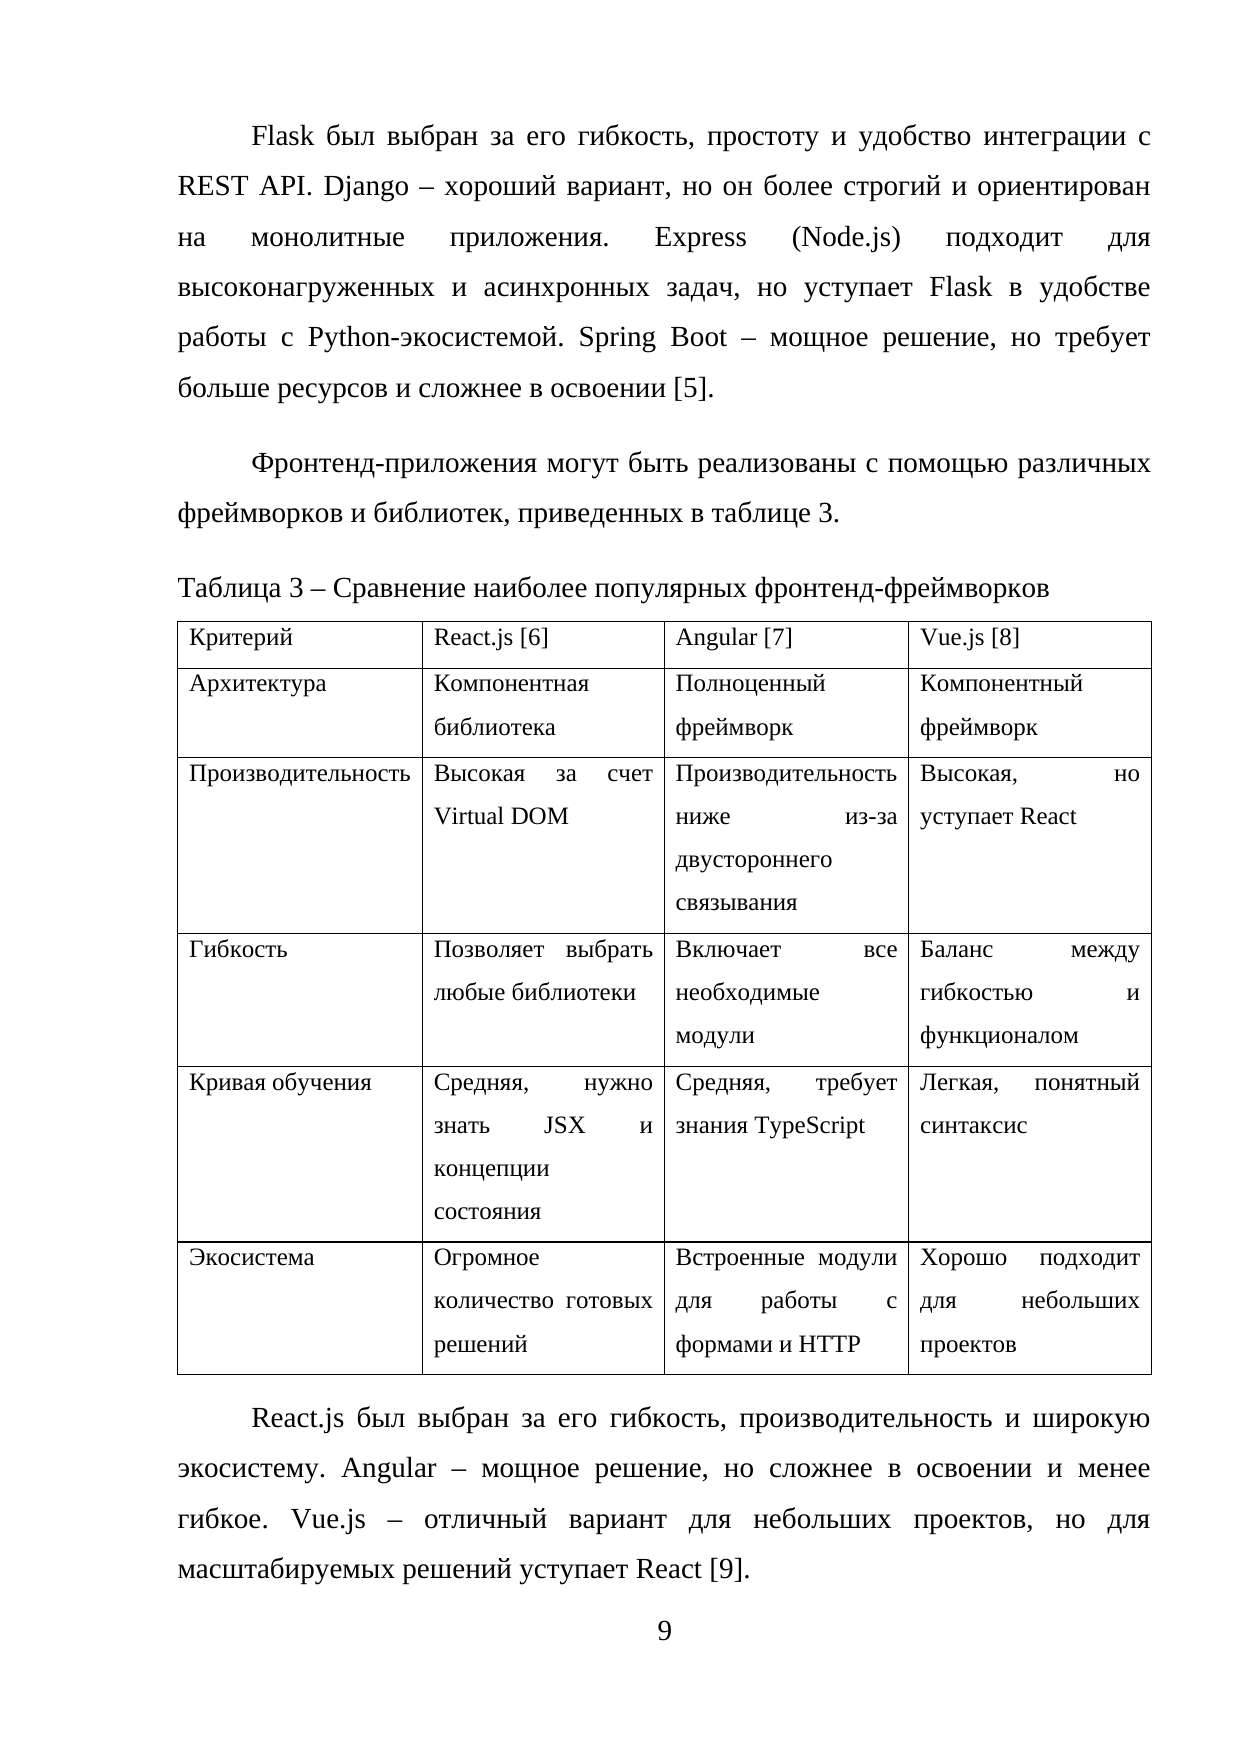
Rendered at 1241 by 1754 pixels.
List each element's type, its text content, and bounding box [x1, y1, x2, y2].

table_cell Баланс между гибкостью и функционалом [909, 934, 1151, 1066]
table_cell Архитектура [178, 669, 422, 757]
table_cell Позволяет выбрать любые библиотеки [423, 934, 664, 1066]
table_cell Включает все необходимые модули [665, 934, 908, 1066]
text Таблица 3 – Сравнение наиболее популярных фронтенд-фреймворков [177, 571, 1152, 604]
table_cell Встроенные модули для работы с формами и HTTP [665, 1243, 908, 1374]
table_cell Легкая, понятный синтаксис [909, 1067, 1151, 1241]
table_cell Экосистема [178, 1243, 422, 1374]
text Фронтенд-приложения могут быть реализованы с помощью различных фреймворков и библиотек, приведенных в таблице 3. [177, 445, 1152, 529]
table_cell Полноценный фреймворк [665, 669, 908, 757]
table_header Angular [7] [665, 622, 908, 667]
text Flask был выбран за его гибкость, простоту и удобство интеграции с REST API. Django – хороший вариант, но он более строгий и ориентирован на монолитные приложения. Express (Node.js) подходит для высоконагруженных и асинхронных задач, но уступает Flask в удобстве работы с Python-экосистемой. Spring Boot – мощное решение, но требует больше ресурсов и сложнее в освоении [5]. [177, 118, 1152, 403]
table_cell Высокая за счет Virtual DOM [423, 758, 664, 933]
table_cell Средняя, нужно знать JSX и концепции состояния [423, 1067, 664, 1241]
table_header Vue.js [8] [909, 622, 1151, 667]
table_cell Производительность ниже из-за двустороннего связывания [665, 758, 908, 933]
table_cell Кривая обучения [178, 1067, 422, 1241]
table_cell Компонентный фреймворк [909, 669, 1151, 757]
table_cell Средняя, требует знания TypeScript [665, 1067, 908, 1241]
table_header Критерий [178, 622, 422, 667]
text React.js был выбран за его гибкость, производительность и широкую экосистему. Angular – мощное решение, но сложнее в освоении и менее гибкое. Vue.js – отличный вариант для небольших проектов, но для масштабируемых решений уступает React [9]. [177, 1400, 1152, 1584]
table_cell Высокая, но уступает React [909, 758, 1151, 933]
table_header React.js [6] [423, 622, 664, 667]
table_cell Огромное количество готовых решений [423, 1243, 664, 1374]
table_cell Гибкость [178, 934, 422, 1066]
table_cell Производительность [178, 758, 422, 933]
table_cell Компонентная библиотека [423, 669, 664, 757]
table_cell Хорошо подходит для небольших проектов [909, 1243, 1151, 1374]
